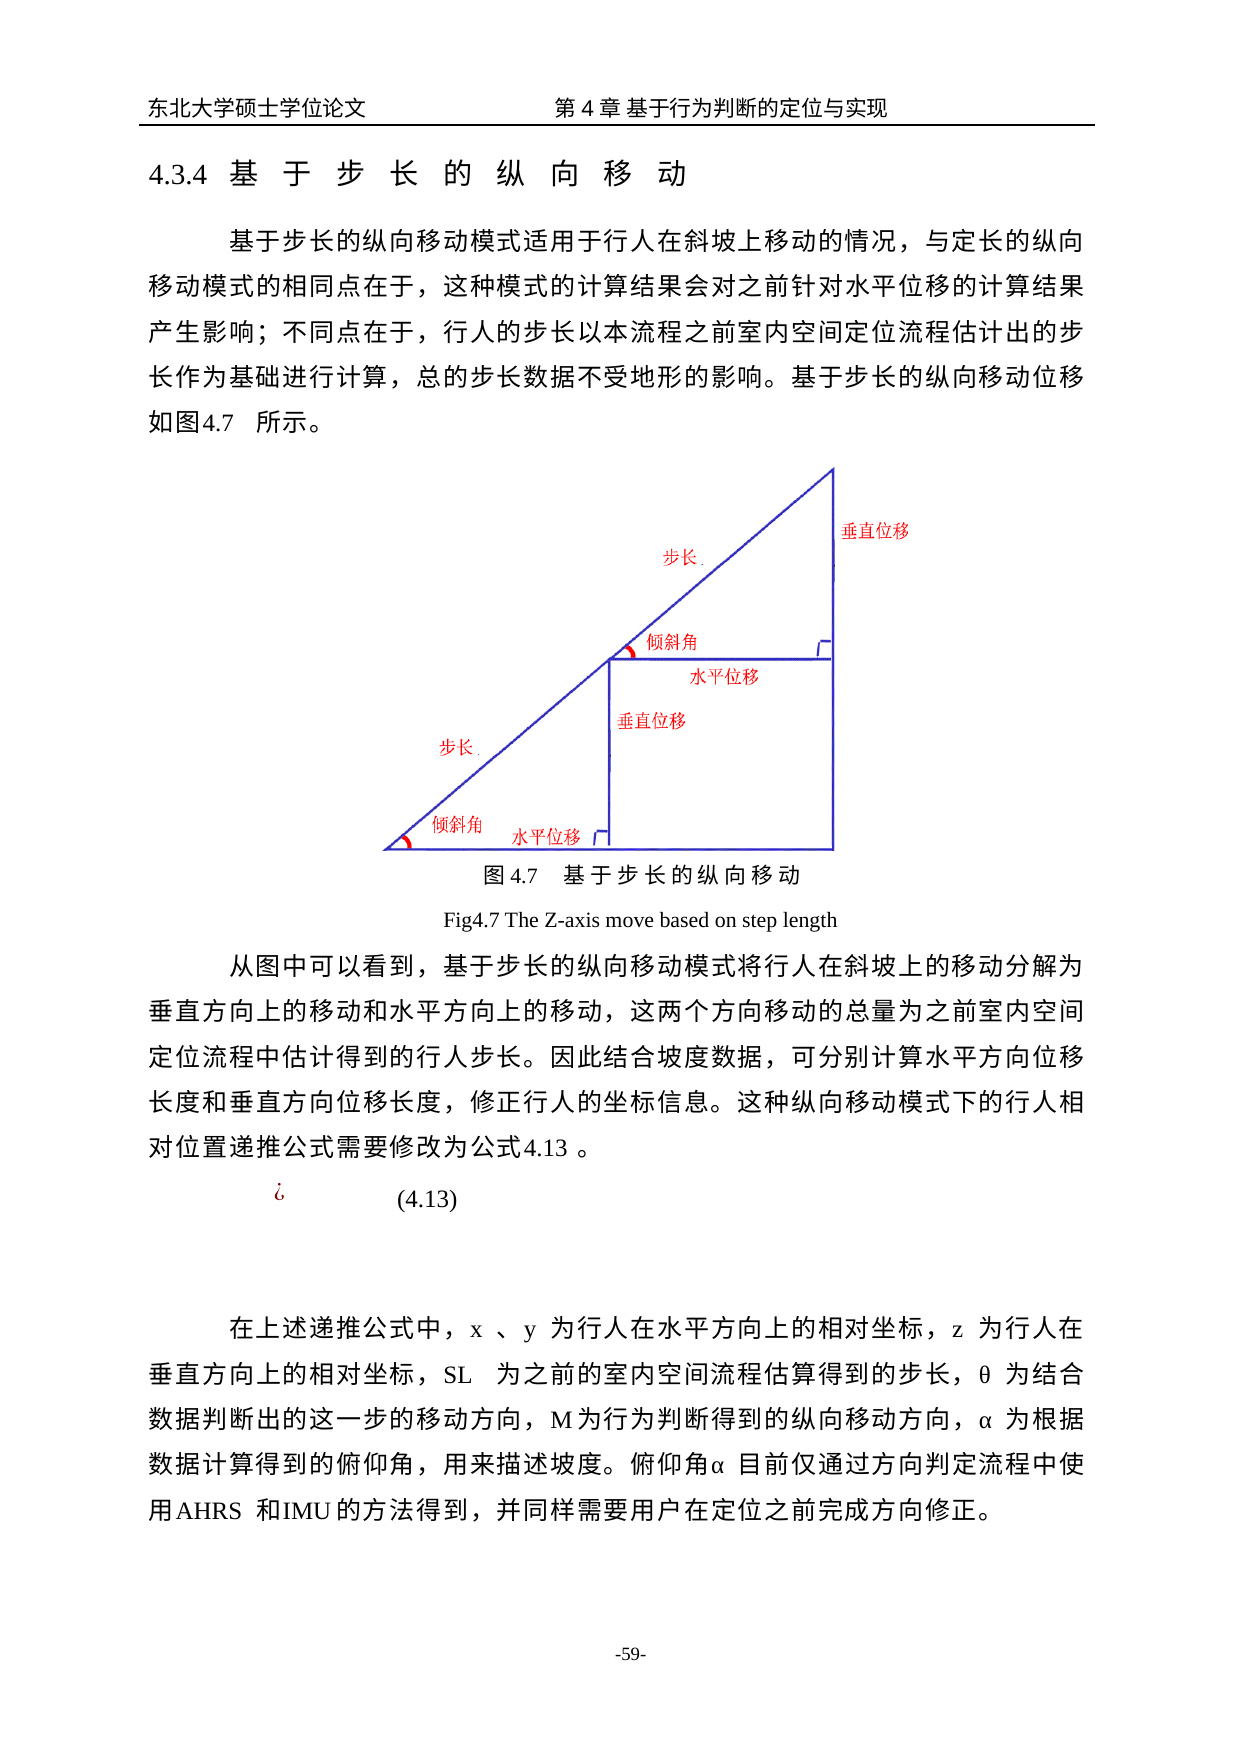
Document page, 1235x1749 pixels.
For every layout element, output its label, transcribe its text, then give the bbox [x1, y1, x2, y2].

text (4.13) [149, 1168, 1086, 1214]
picture [382, 465, 908, 851]
text Fig4.7 The Z-axis move based on step length [149, 897, 1086, 942]
text 在上述递推公式中，x、y为行人在水平方向上的相对坐标，z为行人在垂直方向上的相对坐标，SL为之前的室内空间流程估算得到的步长，θ为结合数据判断出的这一步的移动方向，M为行为判断得到的纵向移动方向，α为根据数据计算得到的俯仰角，用来描述坡度。俯仰角α目前仅通过方向判定流程中使用AHRS和IMU的方法得到，并同样需要用户在定位之前完成方向修正。 [149, 1304, 1086, 1531]
subtitle 基于步长的纵向移动 [143, 149, 1086, 194]
text 从图中可以看到，基于步长的纵向移动模式将行人在斜坡上的移动分解为垂直方向上的移动和水平方向上的移动，这两个方向移动的总量为之前室内空间定位流程中估计得到的行人步长。因此结合坡度数据，可分别计算水平方向位移长度和垂直方向位移长度，修正行人的坐标信息。这种纵向移动模式下的行人相对位置递推公式需要修改为公式4.13。 [149, 942, 1086, 1168]
text 基于步长的纵向移动模式适用于行人在斜坡上移动的情况，与定长的纵向移动模式的相同点在于，这种模式的计算结果会对之前针对水平位移的计算结果产生影响；不同点在于，行人的步长以本流程之前室内空间定位流程估计出的步长作为基础进行计算，总的步长数据不受地形的影响。基于步长的纵向移动位移如图4.7所示。 [149, 217, 1086, 443]
